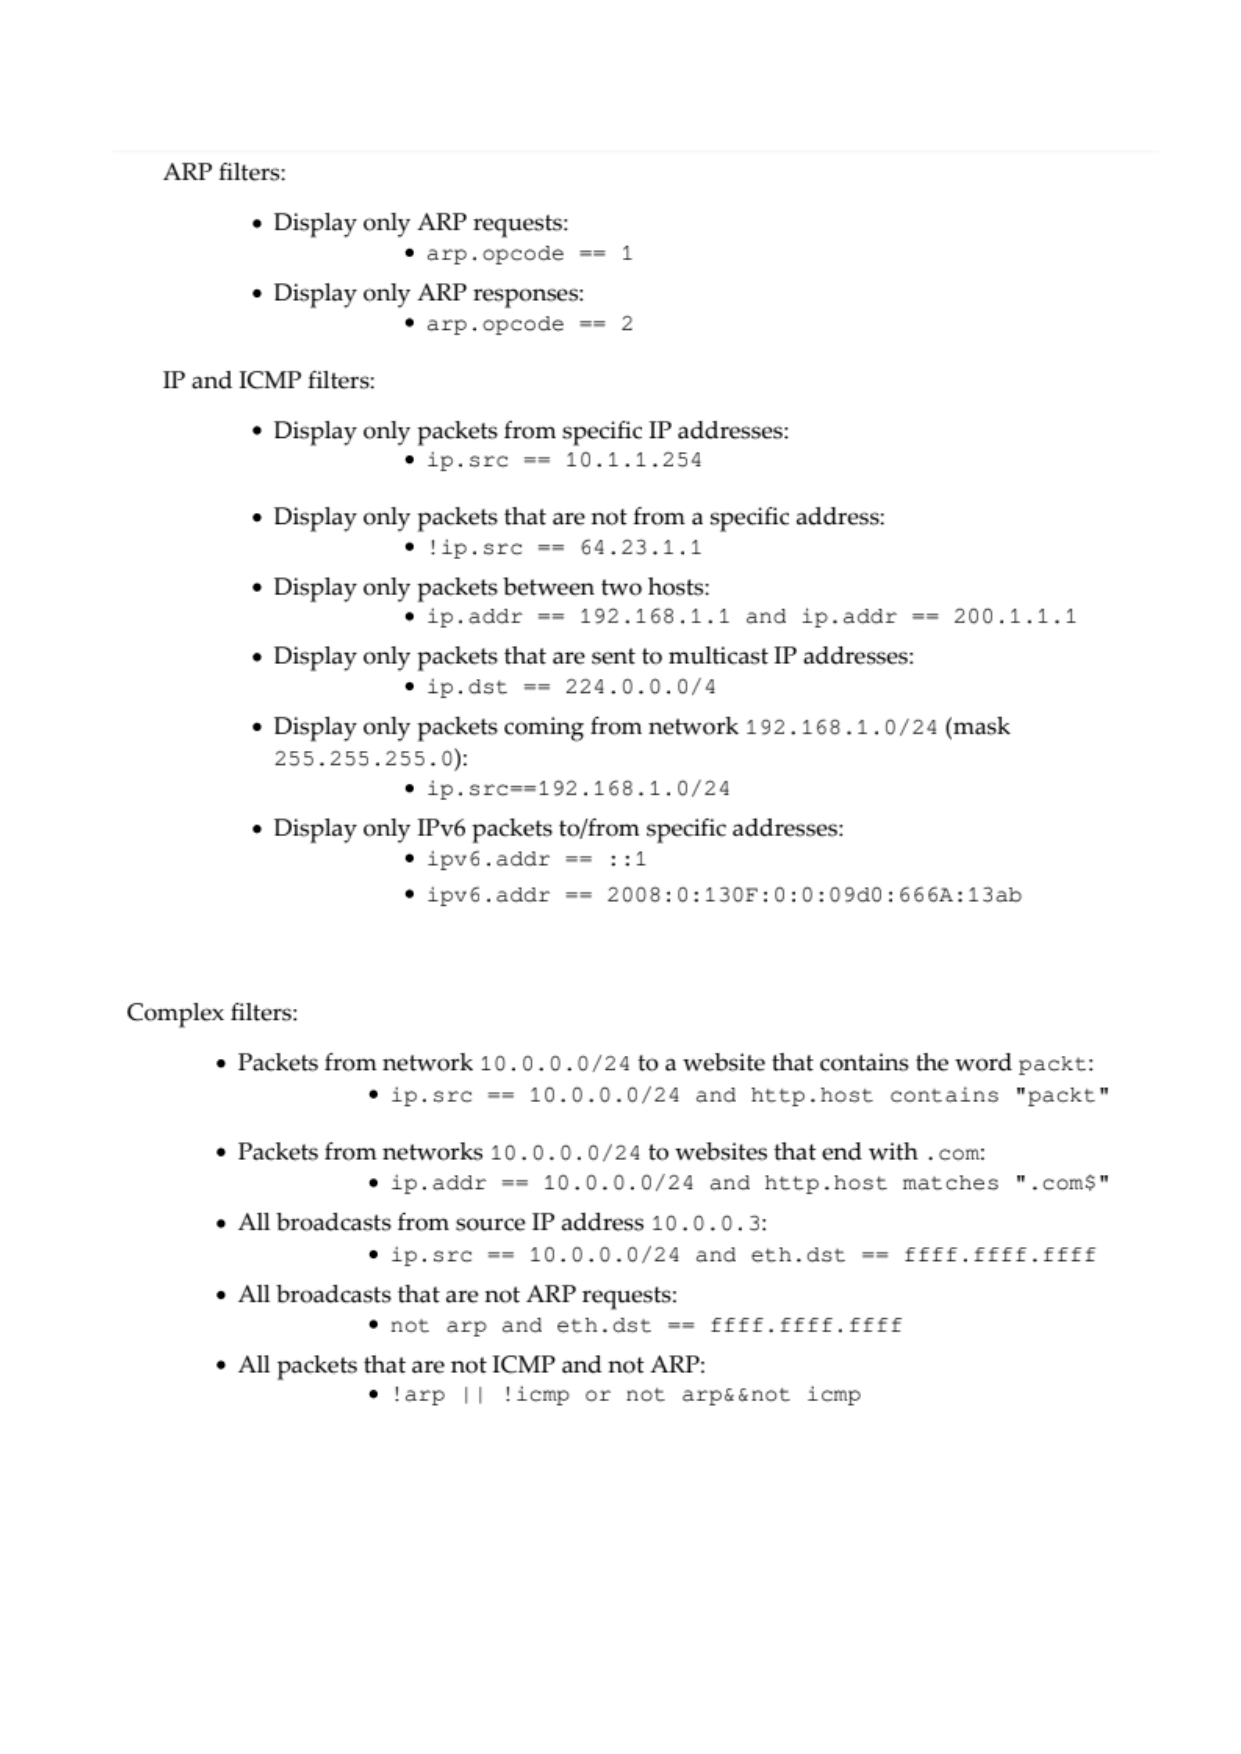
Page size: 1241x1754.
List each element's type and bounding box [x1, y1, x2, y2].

picture [112, 150, 1160, 919]
picture [112, 997, 1144, 1423]
